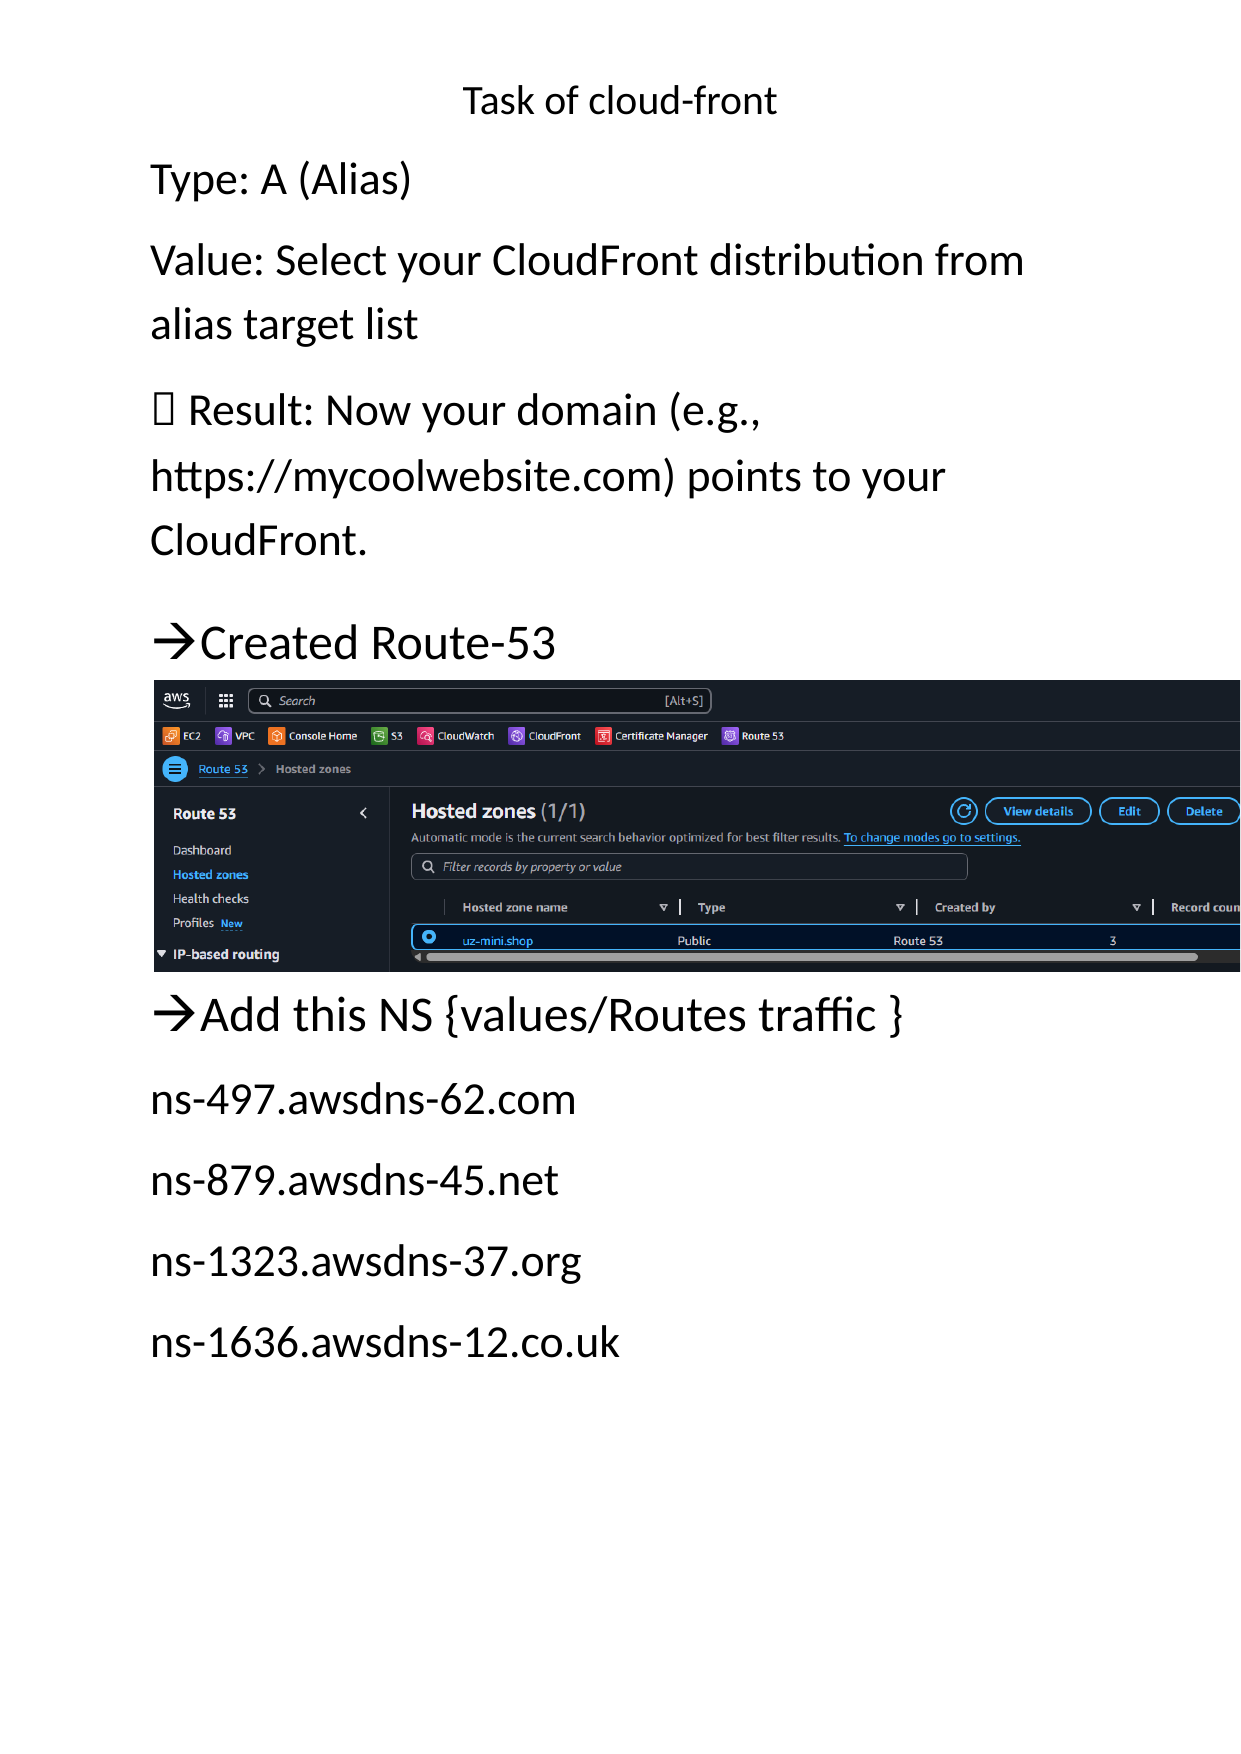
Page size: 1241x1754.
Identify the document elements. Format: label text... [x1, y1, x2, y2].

text ns-497.awsdns-62.com [150, 1070, 1090, 1126]
text ns-879.awsdns-45.net [150, 1151, 1090, 1207]
text ns-1323.awsdns-37.org [150, 1232, 1090, 1288]
text ✅ Result: Now your domain (e.g., https://mycoolwebsite.com) points to your CloudFront. Created Route-53 Add this NS {values/Routes traffic } [150, 975, 1090, 1044]
text Value: Select your CloudFront distribution from alias target list [150, 231, 1090, 351]
text Type: A (Alias) [150, 150, 1090, 206]
text ✅ Result: Now your domain (e.g., https://mycoolwebsite.com) points to your CloudFront. Created Route-53 Add this NS {values/Routes traffic } [150, 376, 1090, 676]
picture [150, 676, 1241, 975]
text ns-1636.awsdns-12.co.uk [150, 1313, 1090, 1369]
